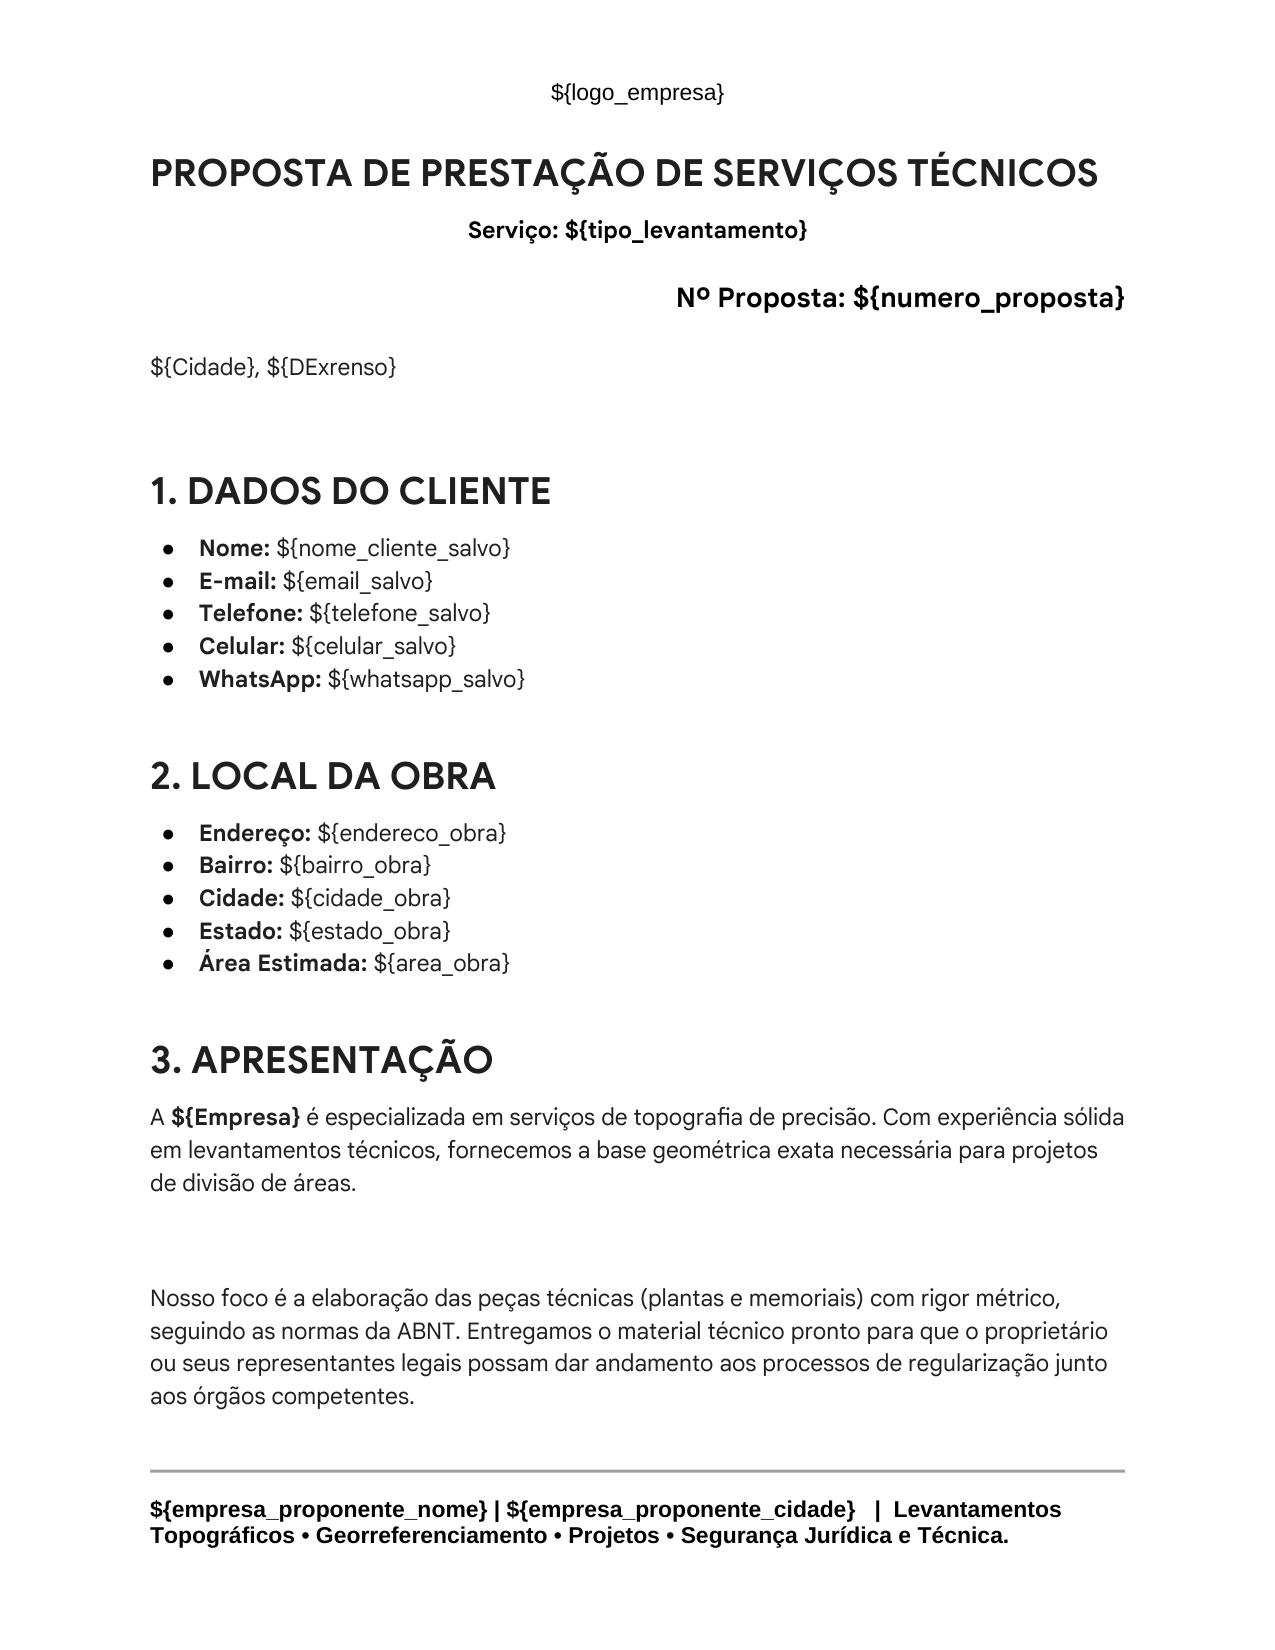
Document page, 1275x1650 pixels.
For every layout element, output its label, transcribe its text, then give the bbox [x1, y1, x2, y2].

list Bairro: ${bairro_obra} [161, 852, 1125, 880]
list Telefone: ${telefone_salvo} [161, 600, 1125, 628]
list WhatsApp: ${whatsapp_salvo} [161, 665, 1125, 694]
text Serviço: ${tipo_levantamento} [150, 216, 1125, 245]
text ${Cidade}, ${DExrenso} [150, 353, 1125, 382]
subtitle 3. APRESENTAÇÃO [150, 1037, 1125, 1084]
list Endereço: ${endereco_obra} [161, 819, 1125, 848]
subtitle PROPOSTA DE PRESTAÇÃO DE SERVIÇOS TÉCNICOS [150, 150, 1125, 197]
text A ${Empresa} é especializada em serviços de topografia de precisão. Com experiência sólida em levantamentos técnicos, fornecemos a base geométrica exata necessária para projetos de divisão de áreas. [150, 1103, 1125, 1198]
subtitle 2. LOCAL DA OBRA [150, 753, 1125, 800]
text Nosso foco é a elaboração das peças técnicas (plantas e memoriais) com rigor métrico, seguindo as normas da ABNT. Entregamos o material técnico pronto para que o proprietário ou seus representantes legais possam dar andamento aos processos de regularização junto aos órgãos competentes. [150, 1284, 1125, 1411]
text Nº Proposta: ${numero_proposta} [150, 281, 1125, 315]
subtitle 1. DADOS DO CLIENTE [150, 468, 1125, 515]
list E-mail: ${email_salvo} [161, 567, 1125, 596]
list Estado: ${estado_obra} [161, 917, 1125, 946]
list Nome: ${nome_cliente_salvo} [161, 534, 1125, 563]
list Cidade: ${cidade_obra} [161, 884, 1125, 913]
list Área Estimada: ${area_obra} [161, 950, 1125, 978]
list Celular: ${celular_salvo} [161, 632, 1125, 661]
